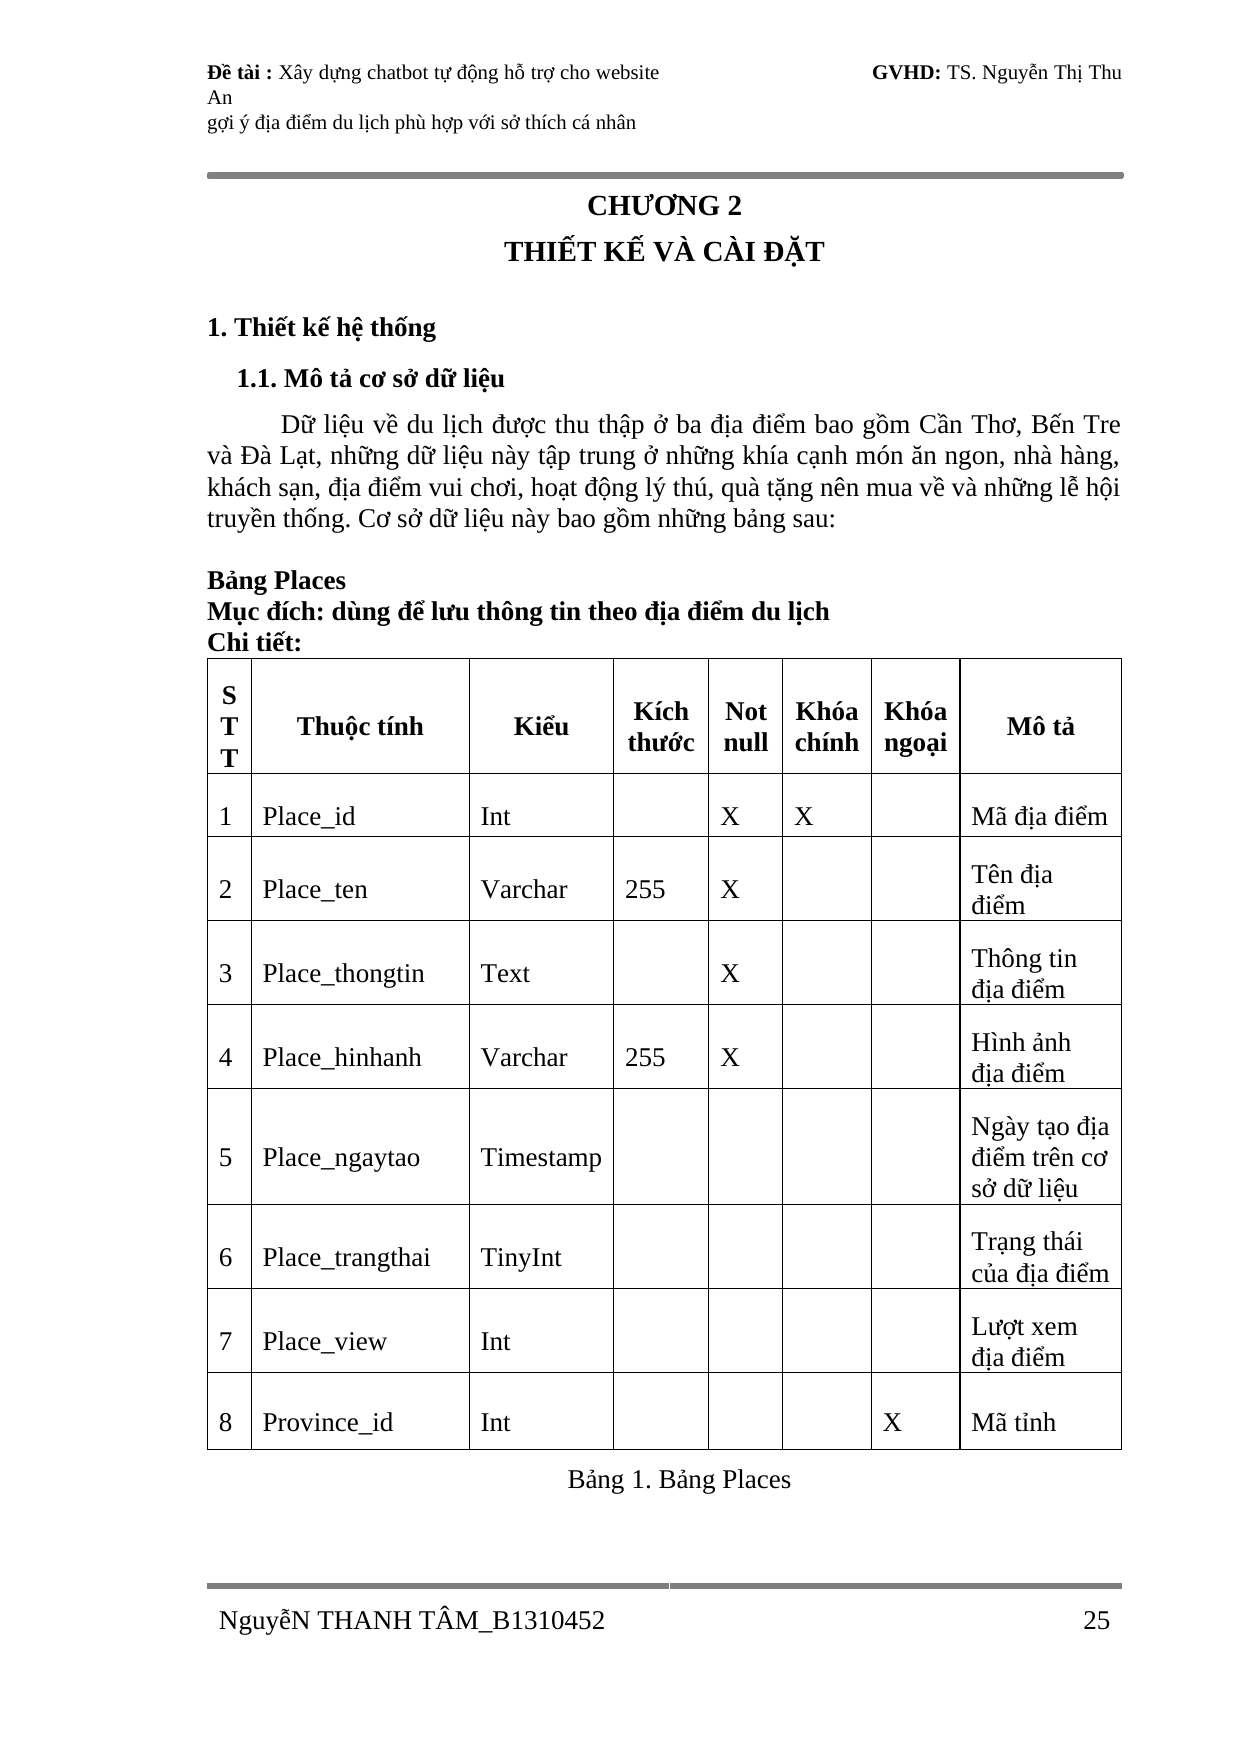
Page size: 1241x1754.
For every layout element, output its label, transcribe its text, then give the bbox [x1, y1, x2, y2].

table_cell Mã địa điểm [961, 774, 1121, 836]
table_cell [872, 837, 959, 920]
table_cell [783, 1373, 871, 1449]
table_cell [872, 1089, 959, 1204]
table_cell [783, 1205, 871, 1288]
table_cell Place_id [252, 774, 469, 836]
table_cell X [709, 921, 782, 1004]
table_cell [872, 921, 959, 1004]
table_cell Place_ten [252, 837, 469, 920]
table_cell X [709, 837, 782, 920]
table_cell [783, 1289, 871, 1372]
table_header Mô tả [961, 659, 1121, 773]
table_cell [614, 1089, 708, 1204]
table_cell [614, 1205, 708, 1288]
table_header Thuộc tính [252, 659, 469, 773]
table_cell Varchar [470, 1005, 613, 1088]
table_cell Varchar [470, 837, 613, 920]
table_cell TinyInt [470, 1205, 613, 1288]
table_cell 5 [208, 1089, 251, 1204]
table_cell Int [470, 1289, 613, 1372]
table_cell X [872, 1373, 959, 1449]
text Bảng Places [207, 564, 1122, 595]
text Mục đích: dùng để lưu thông tin theo địa điểm du lịch [207, 595, 1122, 626]
table_cell [614, 1289, 708, 1372]
table_cell Timestamp [470, 1089, 613, 1204]
subtitle 1. Thiết kế hệ thống [207, 311, 1122, 342]
table_cell X [783, 774, 871, 836]
table_cell 4 [208, 1005, 251, 1088]
table_cell [872, 1205, 959, 1288]
table_cell [709, 1205, 782, 1288]
table_cell 7 [208, 1289, 251, 1372]
table_cell Hình ảnh địa điểm [961, 1005, 1121, 1088]
table_cell [614, 1373, 708, 1449]
table_cell Int [470, 1373, 613, 1449]
table_cell Place_trangthai [252, 1205, 469, 1288]
table_cell [872, 774, 959, 836]
table_cell 1 [208, 774, 251, 836]
subtitle CHƯƠNG 2 [207, 188, 1122, 221]
table_cell 2 [208, 837, 251, 920]
table_header Kiểu [470, 659, 613, 773]
table_cell [783, 1005, 871, 1088]
table_cell 6 [208, 1205, 251, 1288]
table_cell X [709, 1005, 782, 1088]
text Bảng 1. Bảng Places [207, 1463, 1122, 1494]
table_cell Place_thongtin [252, 921, 469, 1004]
table_cell Trạng thái của địa điểm [961, 1205, 1121, 1288]
table_header Khóa chính [783, 659, 871, 773]
table_cell [872, 1005, 959, 1088]
table_header STT [208, 659, 251, 773]
table_cell Tên địa điểm [961, 837, 1121, 920]
table_cell 3 [208, 921, 251, 1004]
table_cell X [709, 774, 782, 836]
table_cell Place_hinhanh [252, 1005, 469, 1088]
table_cell Place_ngaytao [252, 1089, 469, 1204]
table_cell [709, 1089, 782, 1204]
table_cell Lượt xem địa điểm [961, 1289, 1121, 1372]
subtitle THIẾT KẾ VÀ CÀI ĐẶT [207, 234, 1122, 267]
text Chi tiết: [207, 626, 1122, 657]
table_cell [783, 1089, 871, 1204]
table_cell Ngày tạo địa điểm trên cơ sở dữ liệu [961, 1089, 1121, 1204]
table_cell [872, 1289, 959, 1372]
table_cell [783, 837, 871, 920]
table_cell [709, 1289, 782, 1372]
table_cell Thông tin địa điểm [961, 921, 1121, 1004]
table_cell [783, 921, 871, 1004]
table_cell Text [470, 921, 613, 1004]
table_header Not null [709, 659, 782, 773]
table_cell [614, 921, 708, 1004]
table_cell [614, 774, 708, 836]
table_cell 8 [208, 1373, 251, 1449]
table_cell Mã tỉnh [961, 1373, 1121, 1449]
table_cell 255 [614, 837, 708, 920]
table_cell 255 [614, 1005, 708, 1088]
subtitle 1.1. Mô tả cơ sở dữ liệu [207, 363, 1122, 394]
table_header Kích thước [614, 659, 708, 773]
table_cell Int [470, 774, 613, 836]
table_cell Place_view [252, 1289, 469, 1372]
table_header Khóa ngoại [872, 659, 959, 773]
text Dữ liệu về du lịch được thu thập ở ba địa điểm bao gồm Cần Thơ, Bến Tre và Đà Lạt, những dữ liệu này tập trung ở những khía cạnh món ăn ngon, nhà hàng, khách sạn, địa điểm vui chơi, hoạt động lý thú, quà tặng nên mua về và những lễ hội truyền thống. Cơ sở dữ liệu này bao gồm những bảng sau: [207, 408, 1122, 533]
table_cell [709, 1373, 782, 1449]
table_cell Province_id [252, 1373, 469, 1449]
